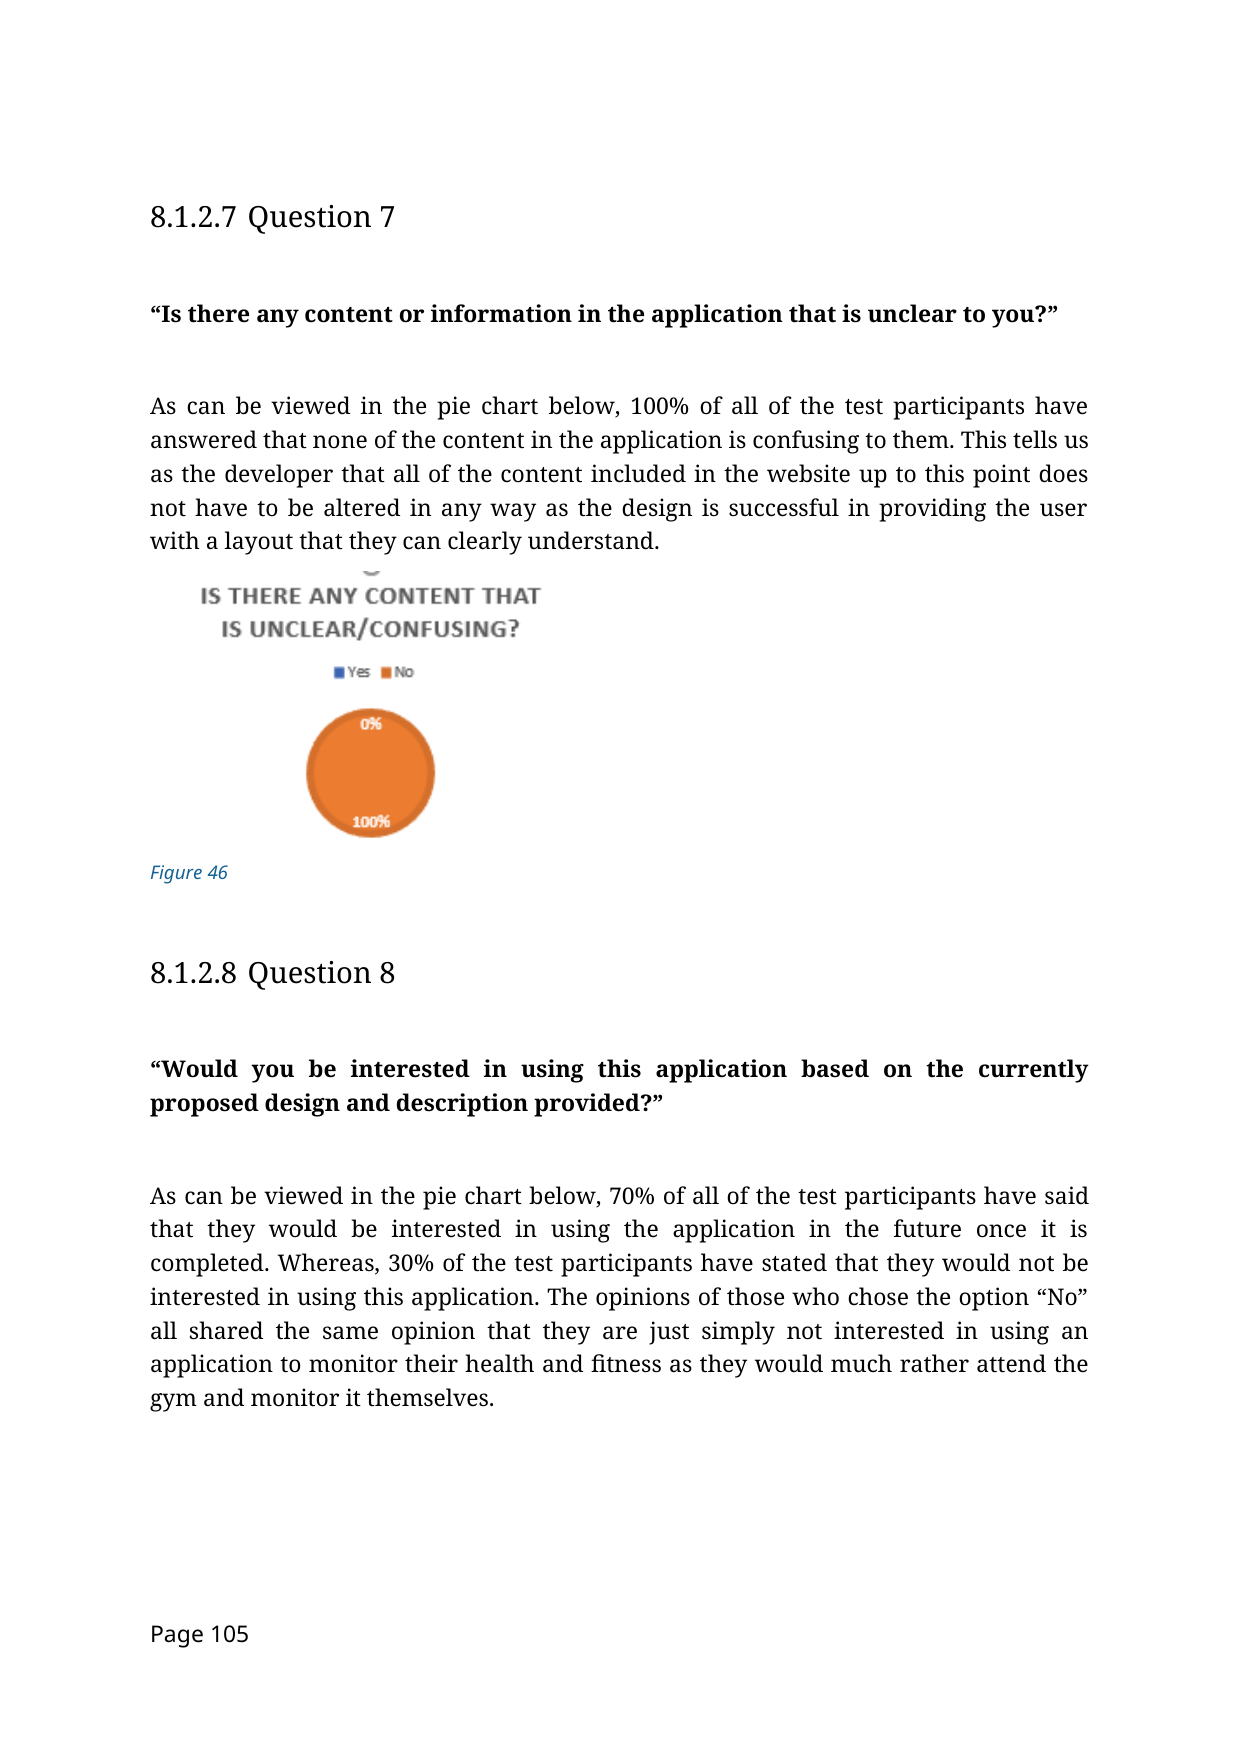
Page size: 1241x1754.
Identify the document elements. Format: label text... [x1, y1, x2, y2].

subtitle Question 7 [150, 196, 1090, 236]
text “Is there any content or information in the application that is unclear to you?” [150, 298, 1090, 329]
text “Would you be interested in using this application based on the currently proposed design and description provided?” [150, 1053, 1090, 1118]
text As can be viewed in the pie chart below, 70% of all of the test participants have said that they would be interested in using the application in the future once it is completed. Whereas, 30% of the test participants have stated that they would not be interested in using this application. The opinions of those who chose the option “No” all shared the same opinion that they are just simply not interested in using an application to monitor their health and fitness as they would much rather attend the gym and monitor it themselves. [150, 1180, 1090, 1413]
subtitle Question 8 [150, 952, 1090, 992]
text As can be viewed in the pie chart below, 100% of all of the test participants have answered that none of the content in the application is confusing to them. This tells us as the developer that all of the content included in the website up to this point does not have to be altered in any way as the design is successful in providing the user with a layout that they can clearly understand. [150, 390, 1090, 557]
picture [150, 571, 592, 845]
